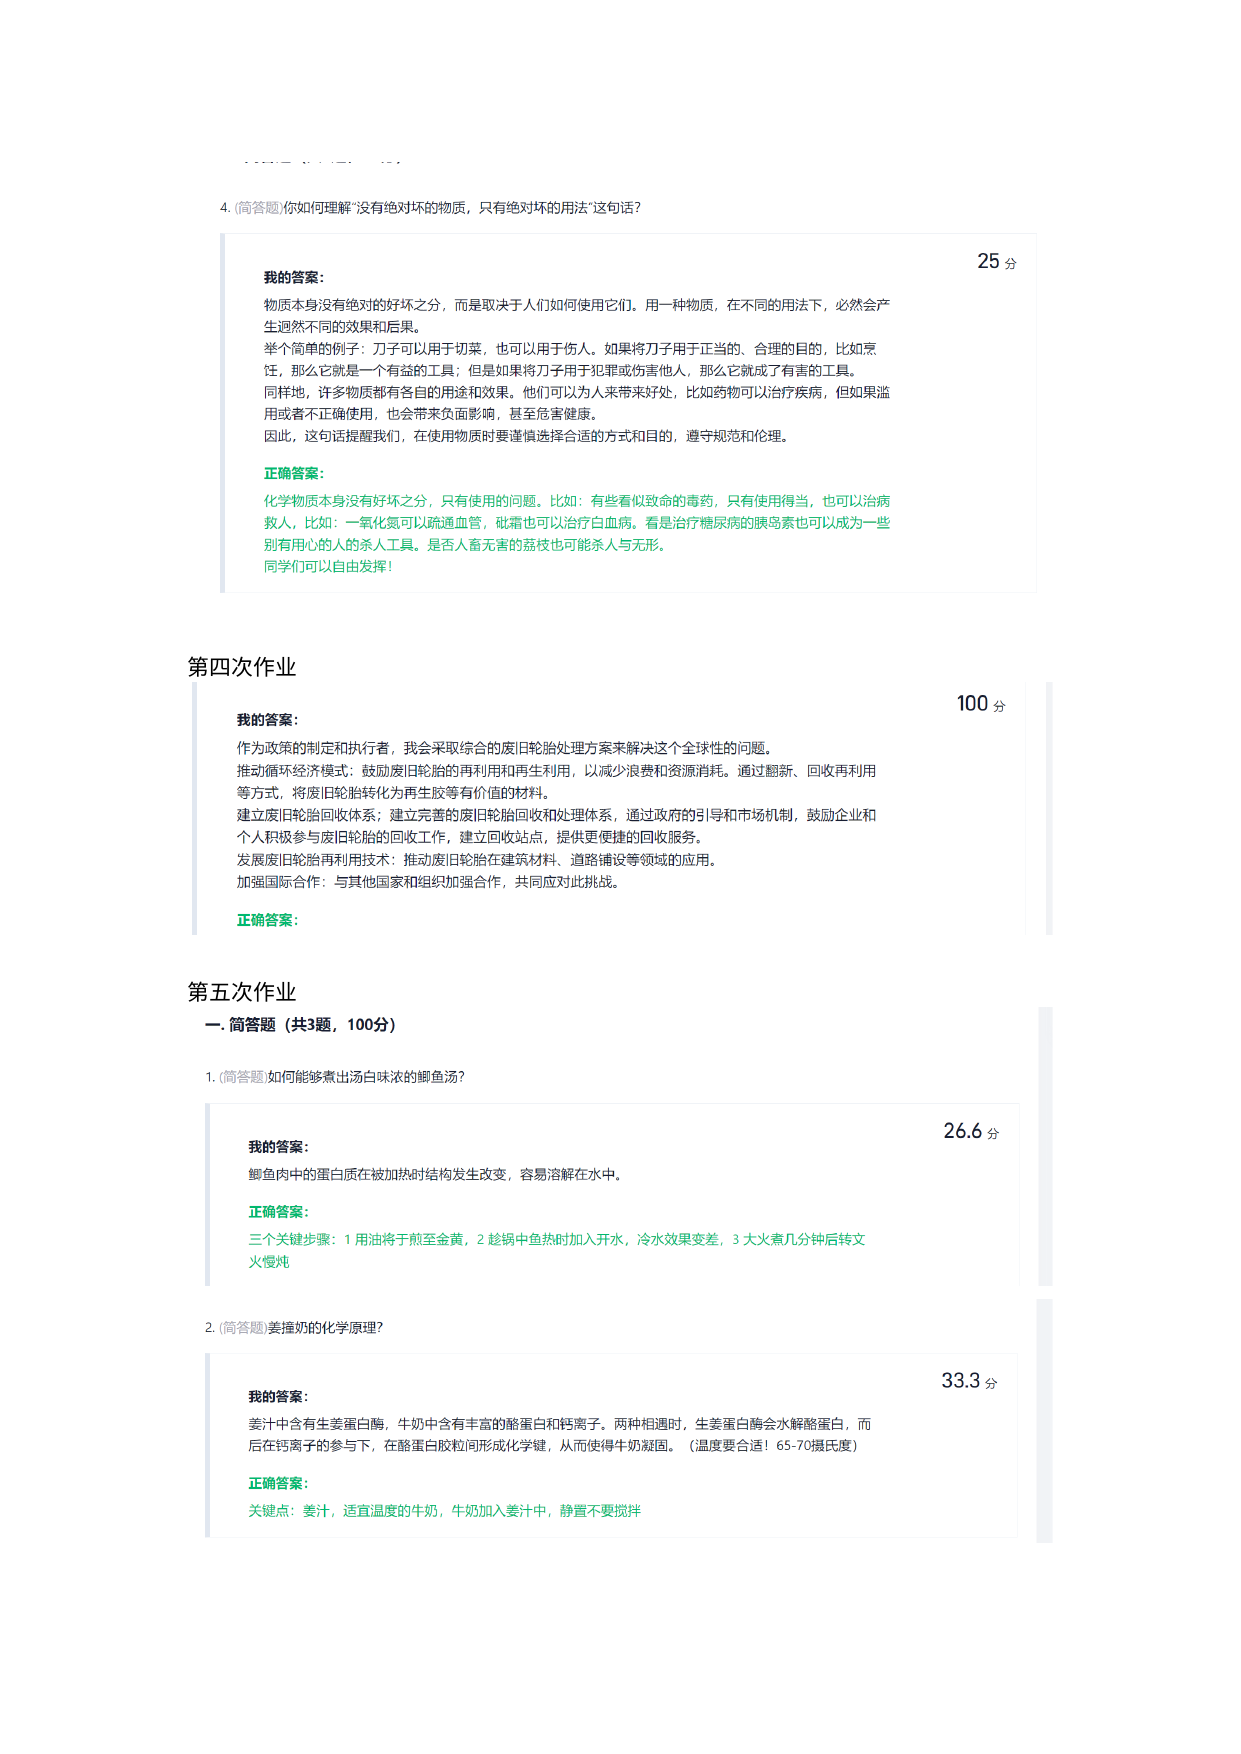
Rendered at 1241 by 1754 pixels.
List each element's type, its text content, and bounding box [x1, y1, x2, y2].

picture [187, 682, 1053, 935]
text 第四次作业 [187, 649, 1053, 682]
text 第五次作业 [187, 974, 1053, 1007]
picture [187, 162, 1053, 593]
picture [187, 1007, 1053, 1286]
picture [187, 1299, 1053, 1543]
